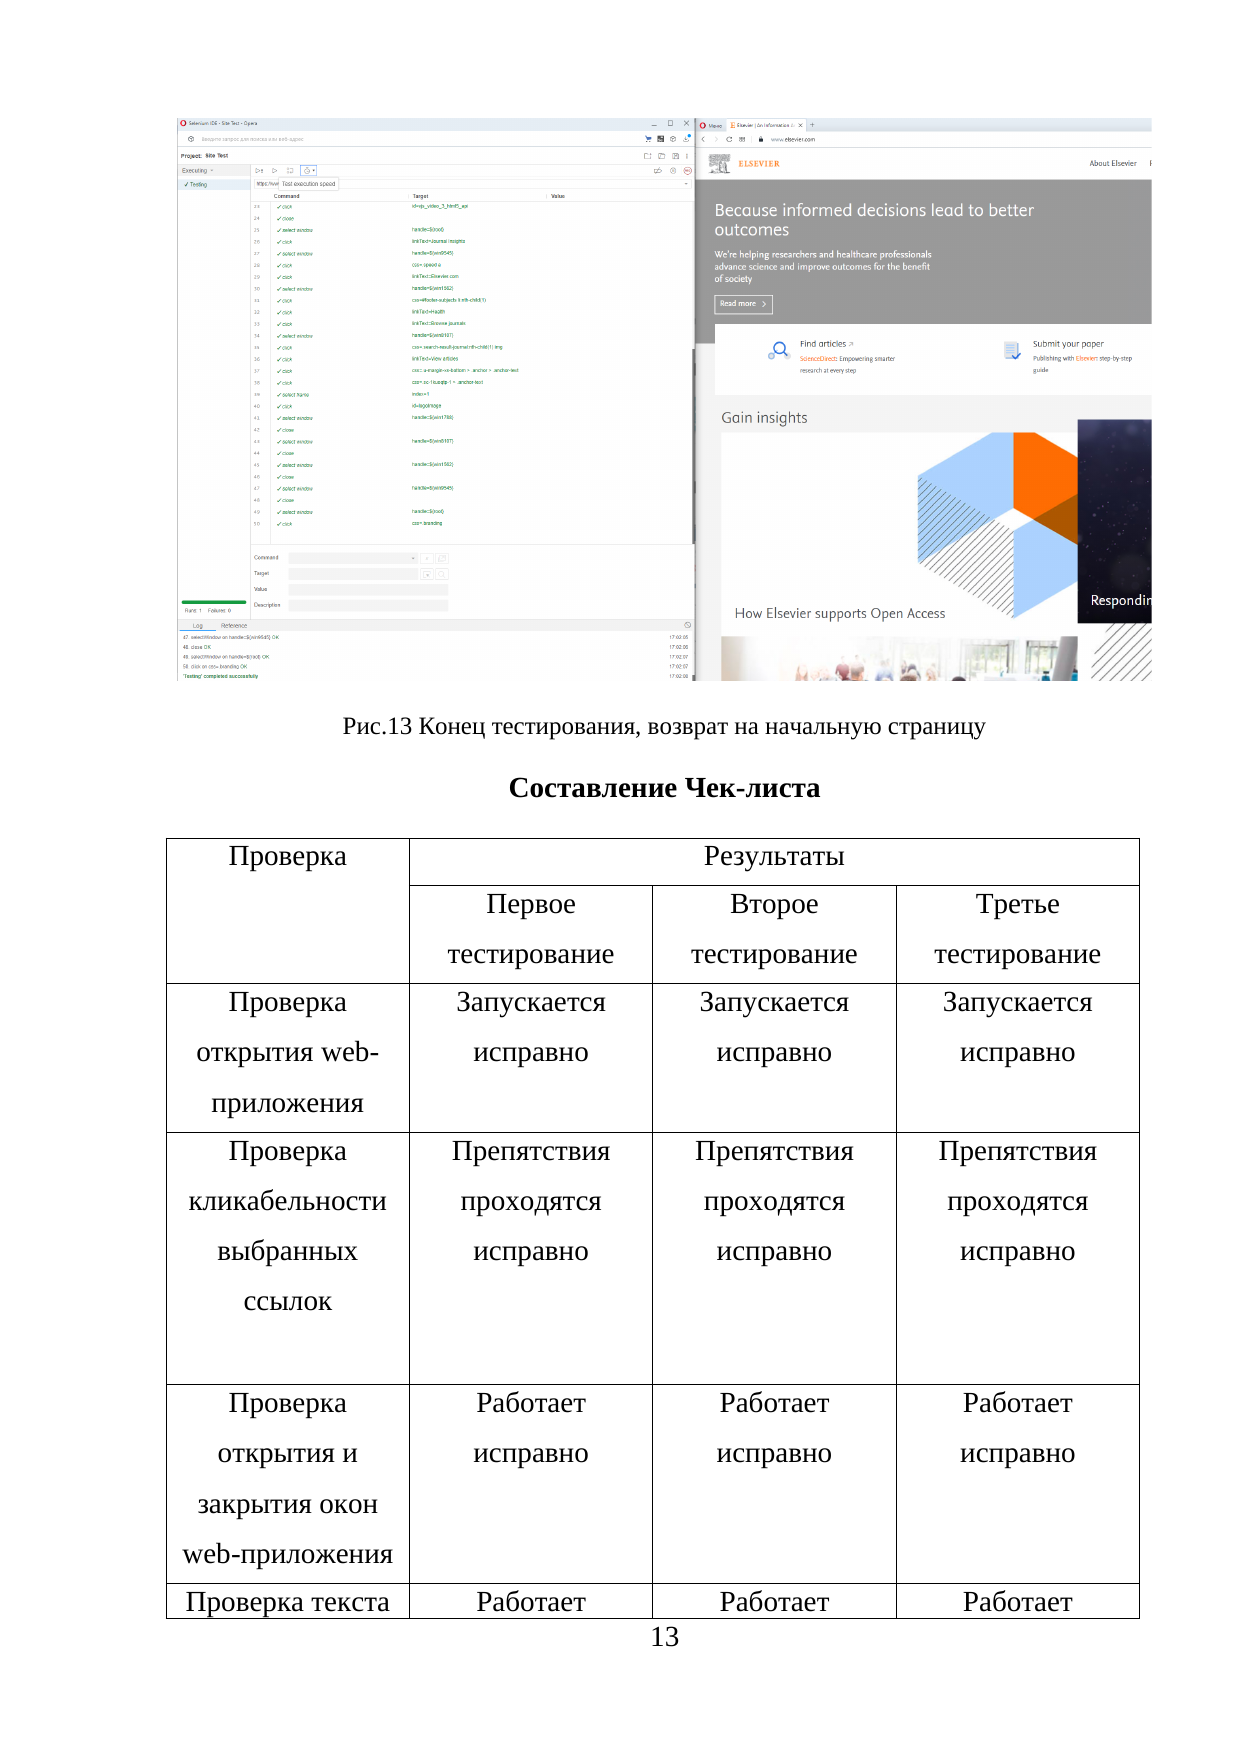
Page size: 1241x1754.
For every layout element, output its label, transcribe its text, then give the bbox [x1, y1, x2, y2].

table_cell Работает исправно [653, 1584, 896, 1617]
table_cell Запускается исправно [410, 984, 652, 1132]
table_cell Препятствия проходятся исправно [410, 1133, 652, 1384]
table_cell Препятствия проходятся исправно [897, 1133, 1139, 1384]
table_cell Запускается исправно [653, 984, 896, 1132]
picture [177, 118, 1152, 681]
table_cell Проверка кликабельности выбранных ссылок [167, 1133, 409, 1384]
table_cell Работает исправно [897, 1584, 1139, 1617]
table_header Проверка [167, 839, 409, 983]
table_cell Проверка открытия и закрытия окон web-приложения [167, 1385, 409, 1583]
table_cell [167, 1584, 409, 1617]
table_cell Третье тестирование [897, 886, 1139, 983]
table_cell Работает исправно [410, 1584, 652, 1617]
table_cell Работает исправно [410, 1385, 652, 1583]
table_cell Работает исправно [897, 1385, 1139, 1583]
text Рис.13 Конец тестирования, возврат на начальную страницу [177, 711, 1152, 739]
table_cell Первое тестирование [410, 886, 652, 983]
table_cell Второе тестирование [653, 886, 896, 983]
table_cell Препятствия проходятся исправно [653, 1133, 896, 1384]
table_cell Работает исправно [653, 1385, 896, 1583]
table_cell Запускается исправно [897, 984, 1139, 1132]
table_header Результаты [410, 839, 1139, 885]
text Составление Чек-листа [177, 771, 1152, 804]
table_cell Проверка открытия web-приложения [167, 984, 409, 1132]
